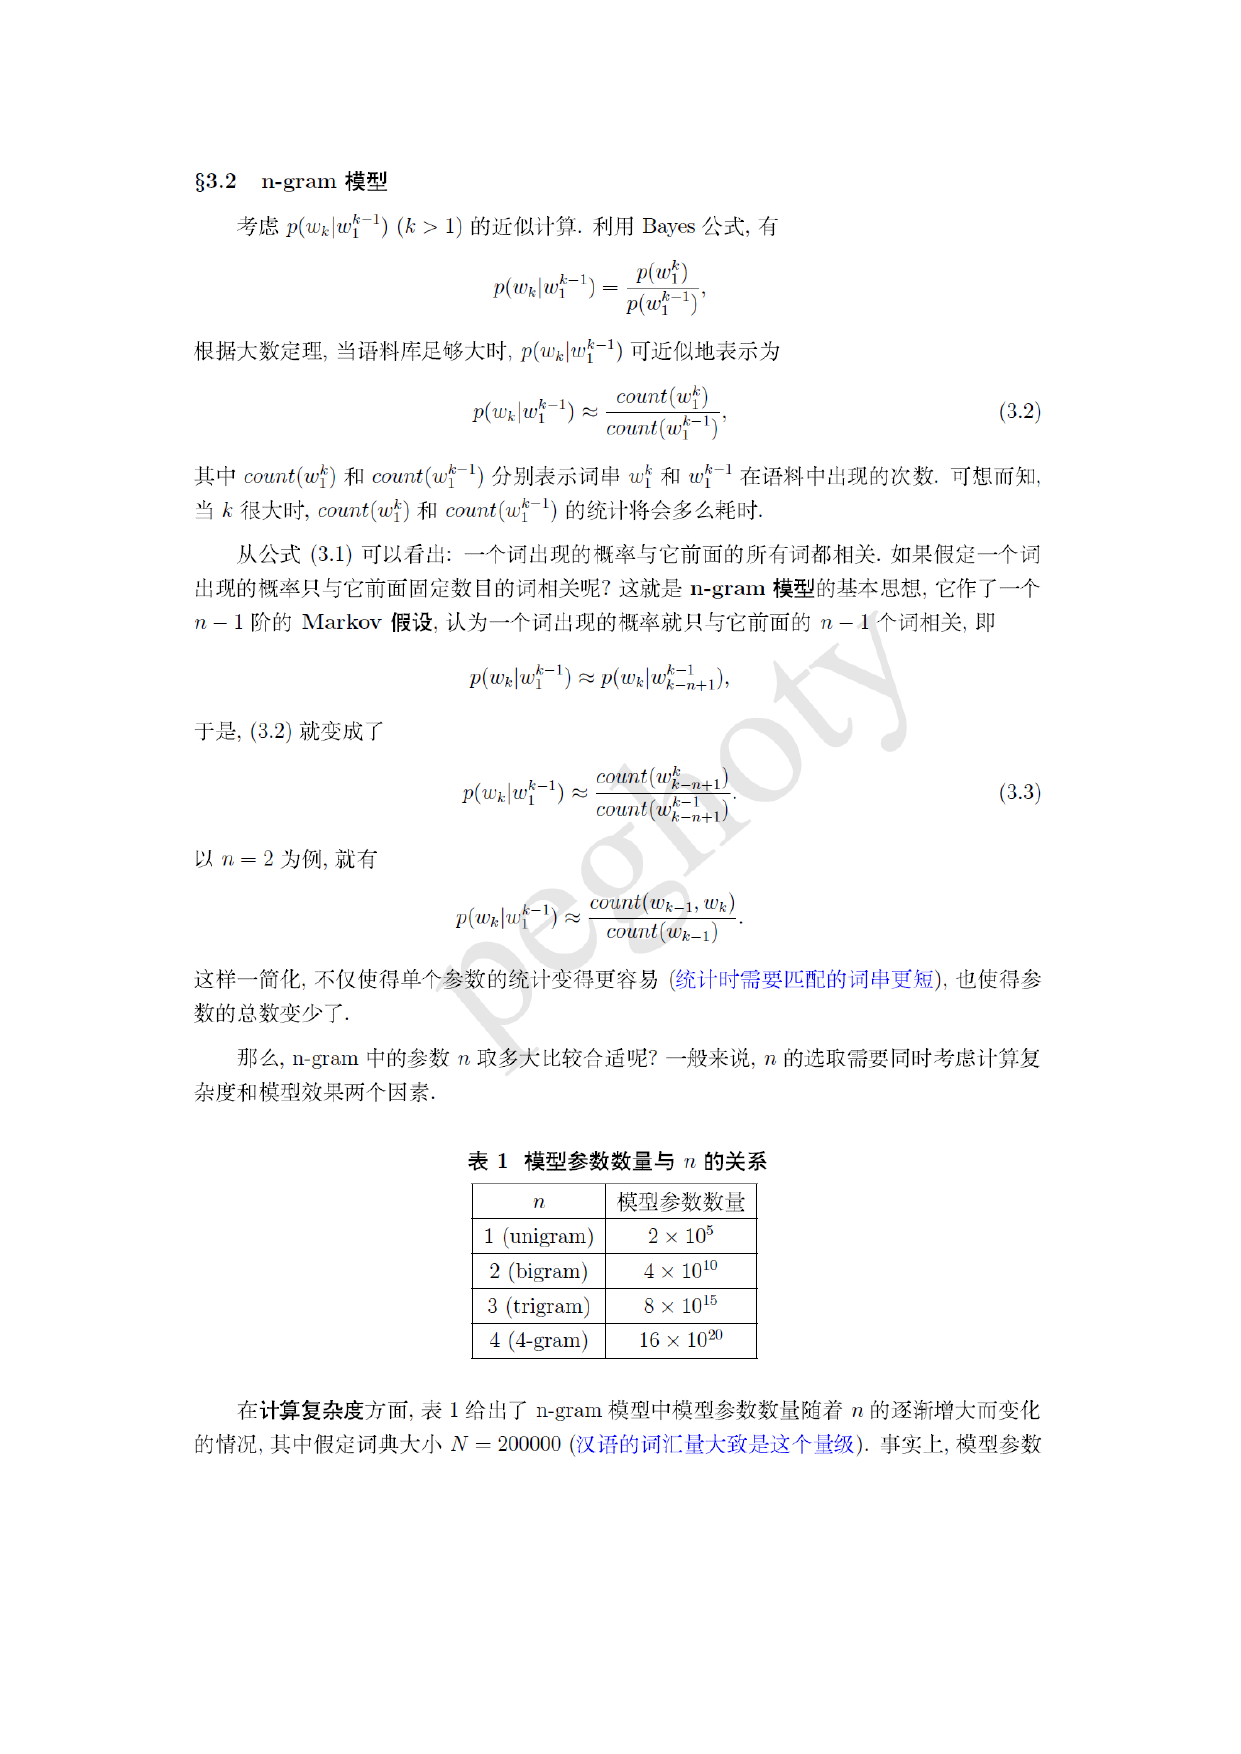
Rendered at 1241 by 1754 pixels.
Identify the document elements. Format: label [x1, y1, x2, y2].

picture [187, 162, 1053, 1462]
